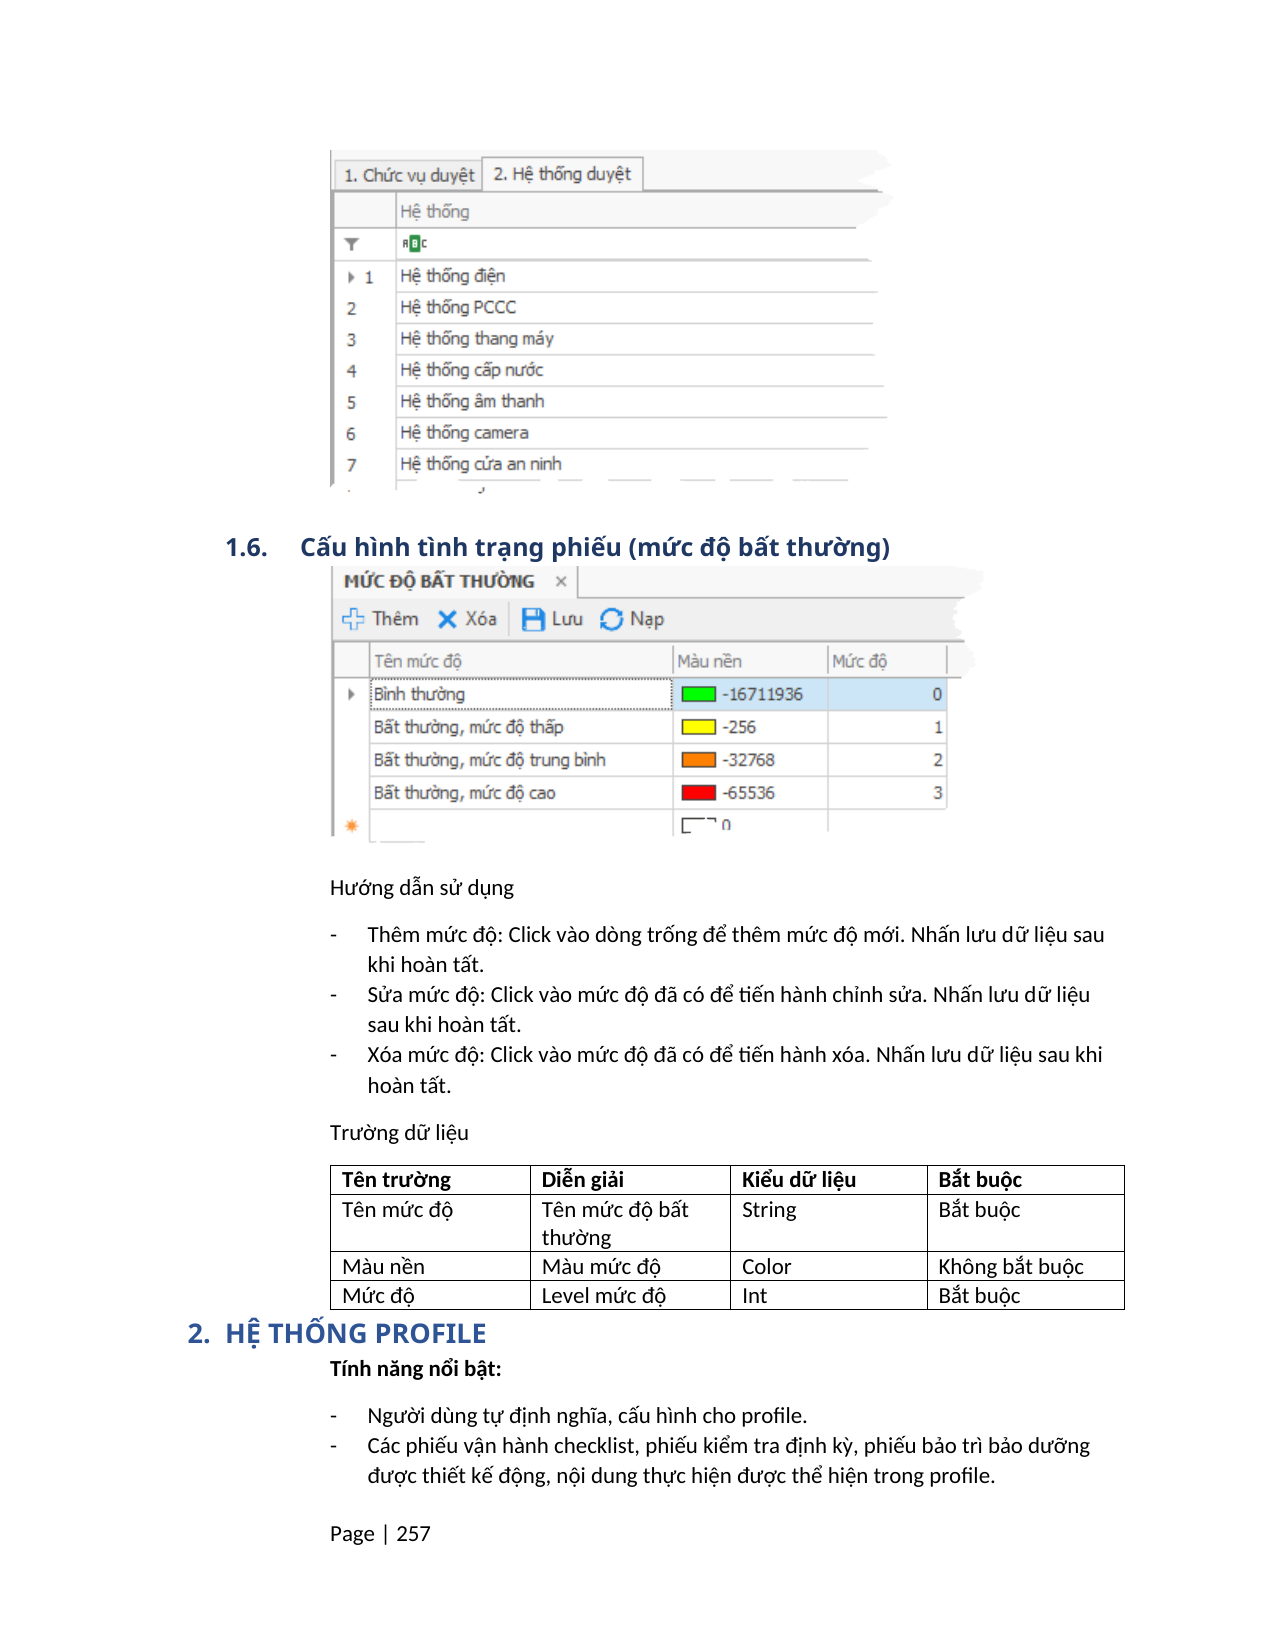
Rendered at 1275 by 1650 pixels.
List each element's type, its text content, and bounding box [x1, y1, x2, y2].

list Thêm mức độ: Click vào dòng trống để thêm mức độ mới. Nhấn lưu dữ liệu sau khi hoàn tất. [330, 920, 1125, 978]
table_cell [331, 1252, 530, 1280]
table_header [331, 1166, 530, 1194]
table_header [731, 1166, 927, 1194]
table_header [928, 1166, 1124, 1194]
text Trường dữ liệu [330, 1118, 1125, 1146]
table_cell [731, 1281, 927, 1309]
text Tính năng nổi bật: [330, 1354, 1125, 1382]
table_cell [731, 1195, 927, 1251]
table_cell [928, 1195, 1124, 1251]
list Các phiếu vận hành checklist, phiếu kiểm tra định kỳ, phiếu bảo trì bảo dưỡng được thiết kế động, nội dung thực hiện được thể hiện trong profile. [330, 1431, 1125, 1489]
list Sửa mức độ: Click vào mức độ đã có để tiến hành chỉnh sửa. Nhấn lưu dữ liệu sau khi hoàn tất. [330, 980, 1125, 1038]
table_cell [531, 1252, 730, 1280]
picture [330, 150, 905, 511]
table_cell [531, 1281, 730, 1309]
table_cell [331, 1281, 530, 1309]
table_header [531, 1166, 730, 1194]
subtitle HỆ THỐNG PROFILE [187, 1314, 1125, 1351]
text Hướng dẫn sử dụng [330, 873, 1125, 901]
subtitle Cấu hình tình trạng phiếu (mức độ bất thường) [225, 530, 1125, 564]
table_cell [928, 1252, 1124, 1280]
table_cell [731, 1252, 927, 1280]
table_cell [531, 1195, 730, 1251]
list Người dùng tự định nghĩa, cấu hình cho profile. [330, 1401, 1125, 1429]
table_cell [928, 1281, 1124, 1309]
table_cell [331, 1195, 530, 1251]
list Xóa mức độ: Click vào mức độ đã có để tiến hành xóa. Nhấn lưu dữ liệu sau khi hoàn tất. [330, 1041, 1125, 1099]
picture [330, 566, 998, 854]
